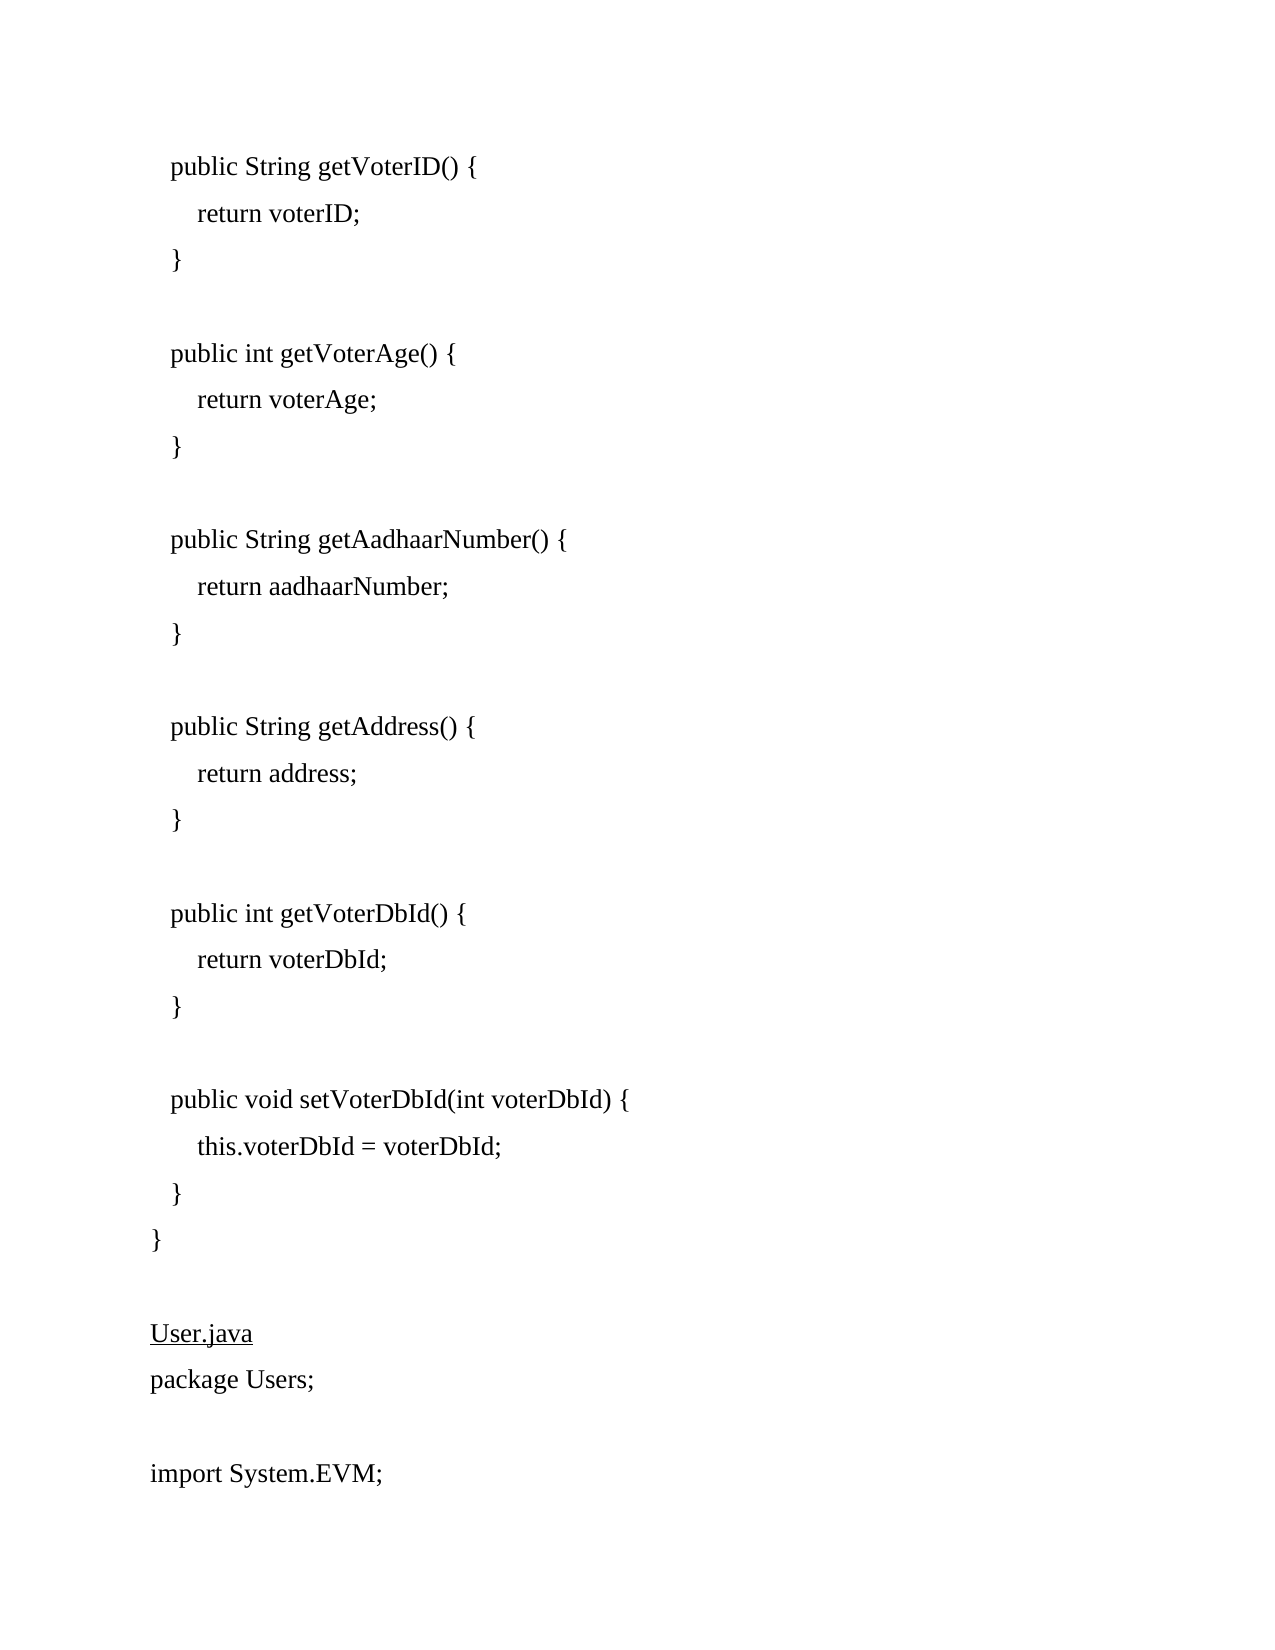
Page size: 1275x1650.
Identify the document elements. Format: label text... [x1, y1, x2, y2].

text public void setVoterDbId(int voterDbId) { [150, 1083, 1125, 1114]
text } [150, 803, 1125, 834]
text } [150, 1223, 1125, 1254]
text return voterDbId; [150, 943, 1125, 974]
text import System.EVM; [150, 1457, 1125, 1488]
text this.voterDbId = voterDbId; [150, 1130, 1125, 1161]
text return voterAge; [150, 383, 1125, 414]
text User.java [150, 1317, 1125, 1348]
text return aadhaarNumber; [150, 570, 1125, 601]
text } [150, 1177, 1125, 1208]
text return voterID; [150, 197, 1125, 228]
text public String getAddress() { [150, 710, 1125, 741]
text } [150, 990, 1125, 1021]
text return address; [150, 757, 1125, 788]
text public int getVoterDbId() { [150, 897, 1125, 928]
text } [150, 430, 1125, 461]
text public String getAadhaarNumber() { [150, 523, 1125, 554]
text } [150, 617, 1125, 648]
text } [150, 243, 1125, 274]
text public int getVoterAge() { [150, 337, 1125, 368]
text public String getVoterID() { [150, 150, 1125, 181]
text package Users; [150, 1363, 1125, 1394]
